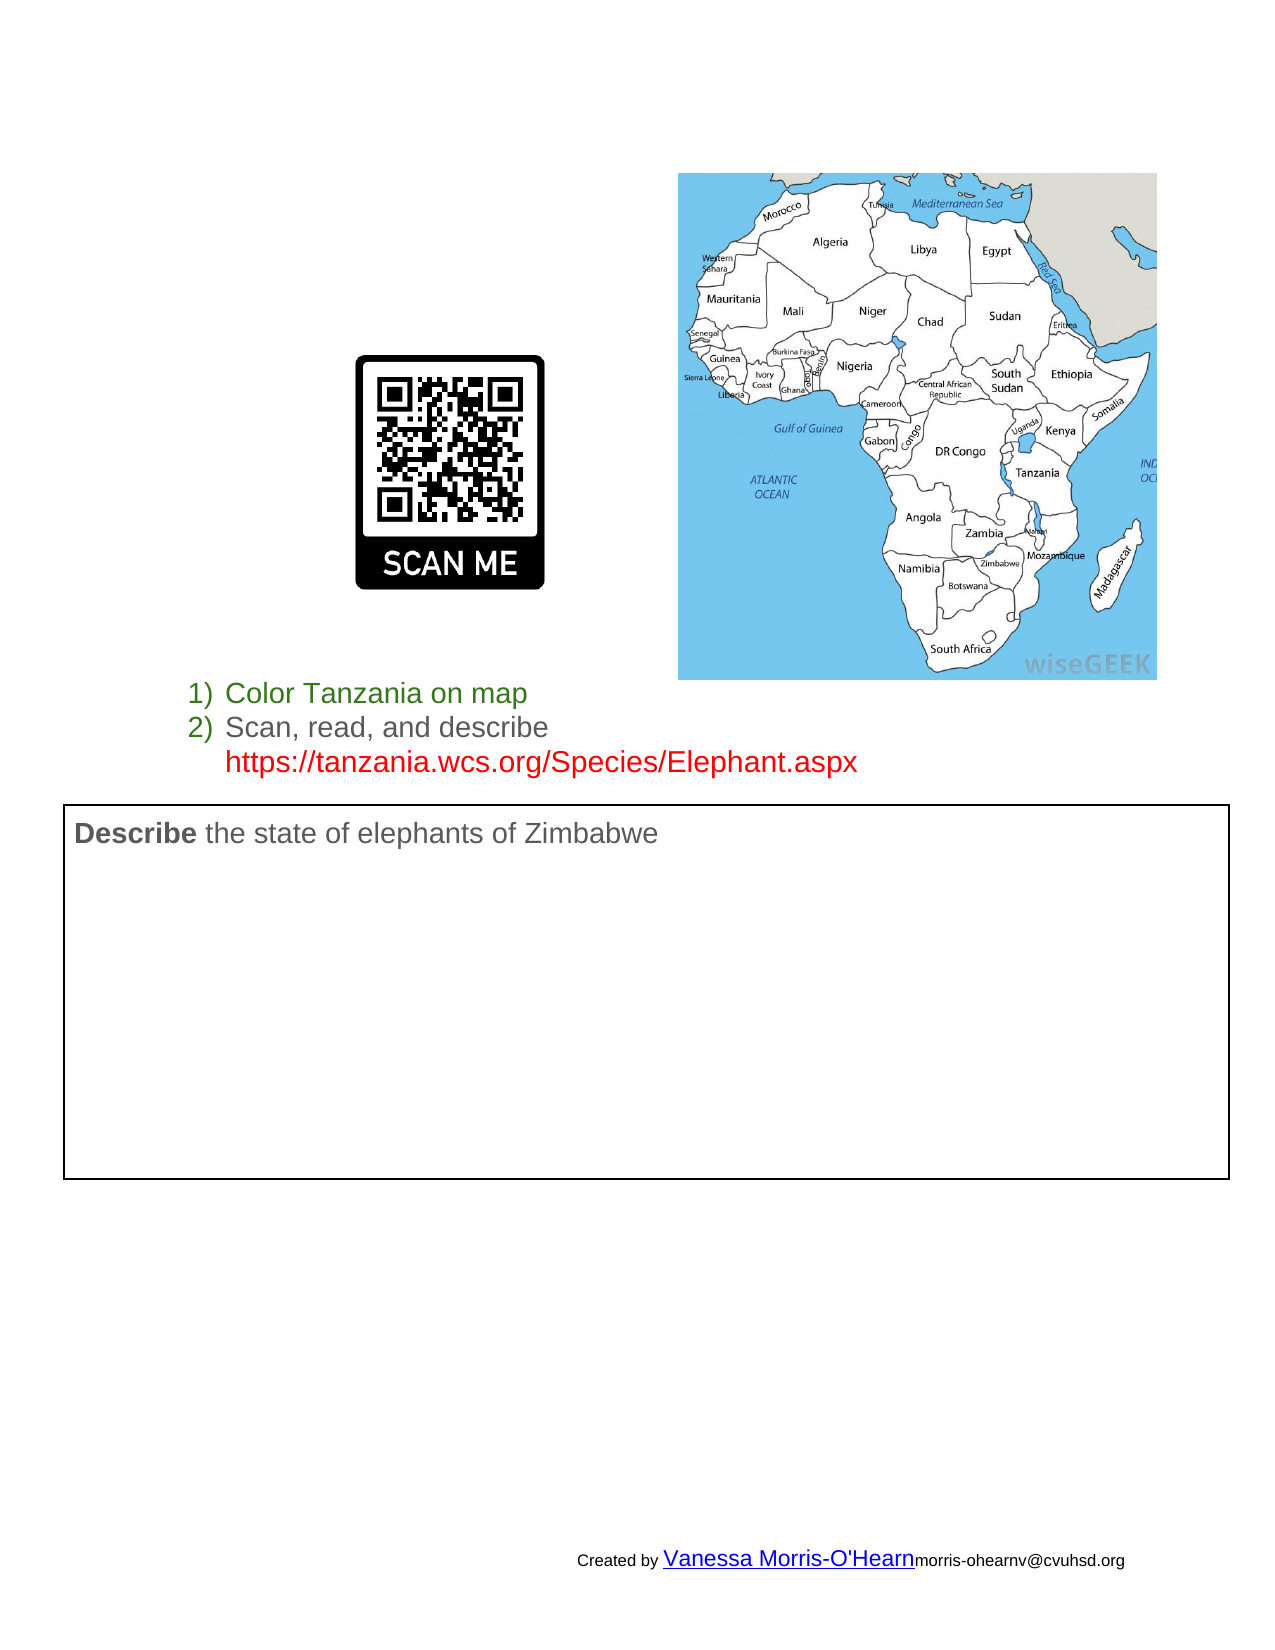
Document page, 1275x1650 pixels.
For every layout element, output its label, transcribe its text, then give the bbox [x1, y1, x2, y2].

table_header Describe the state of elephants of Zimbabwe [65, 806, 1228, 1178]
list Scan, read, and describe https://tanzania.wcs.org/Species/Elephant.aspx [187, 709, 1125, 779]
picture [678, 173, 1157, 680]
picture [350, 346, 555, 597]
list Color Tanzania on map [187, 676, 1125, 709]
